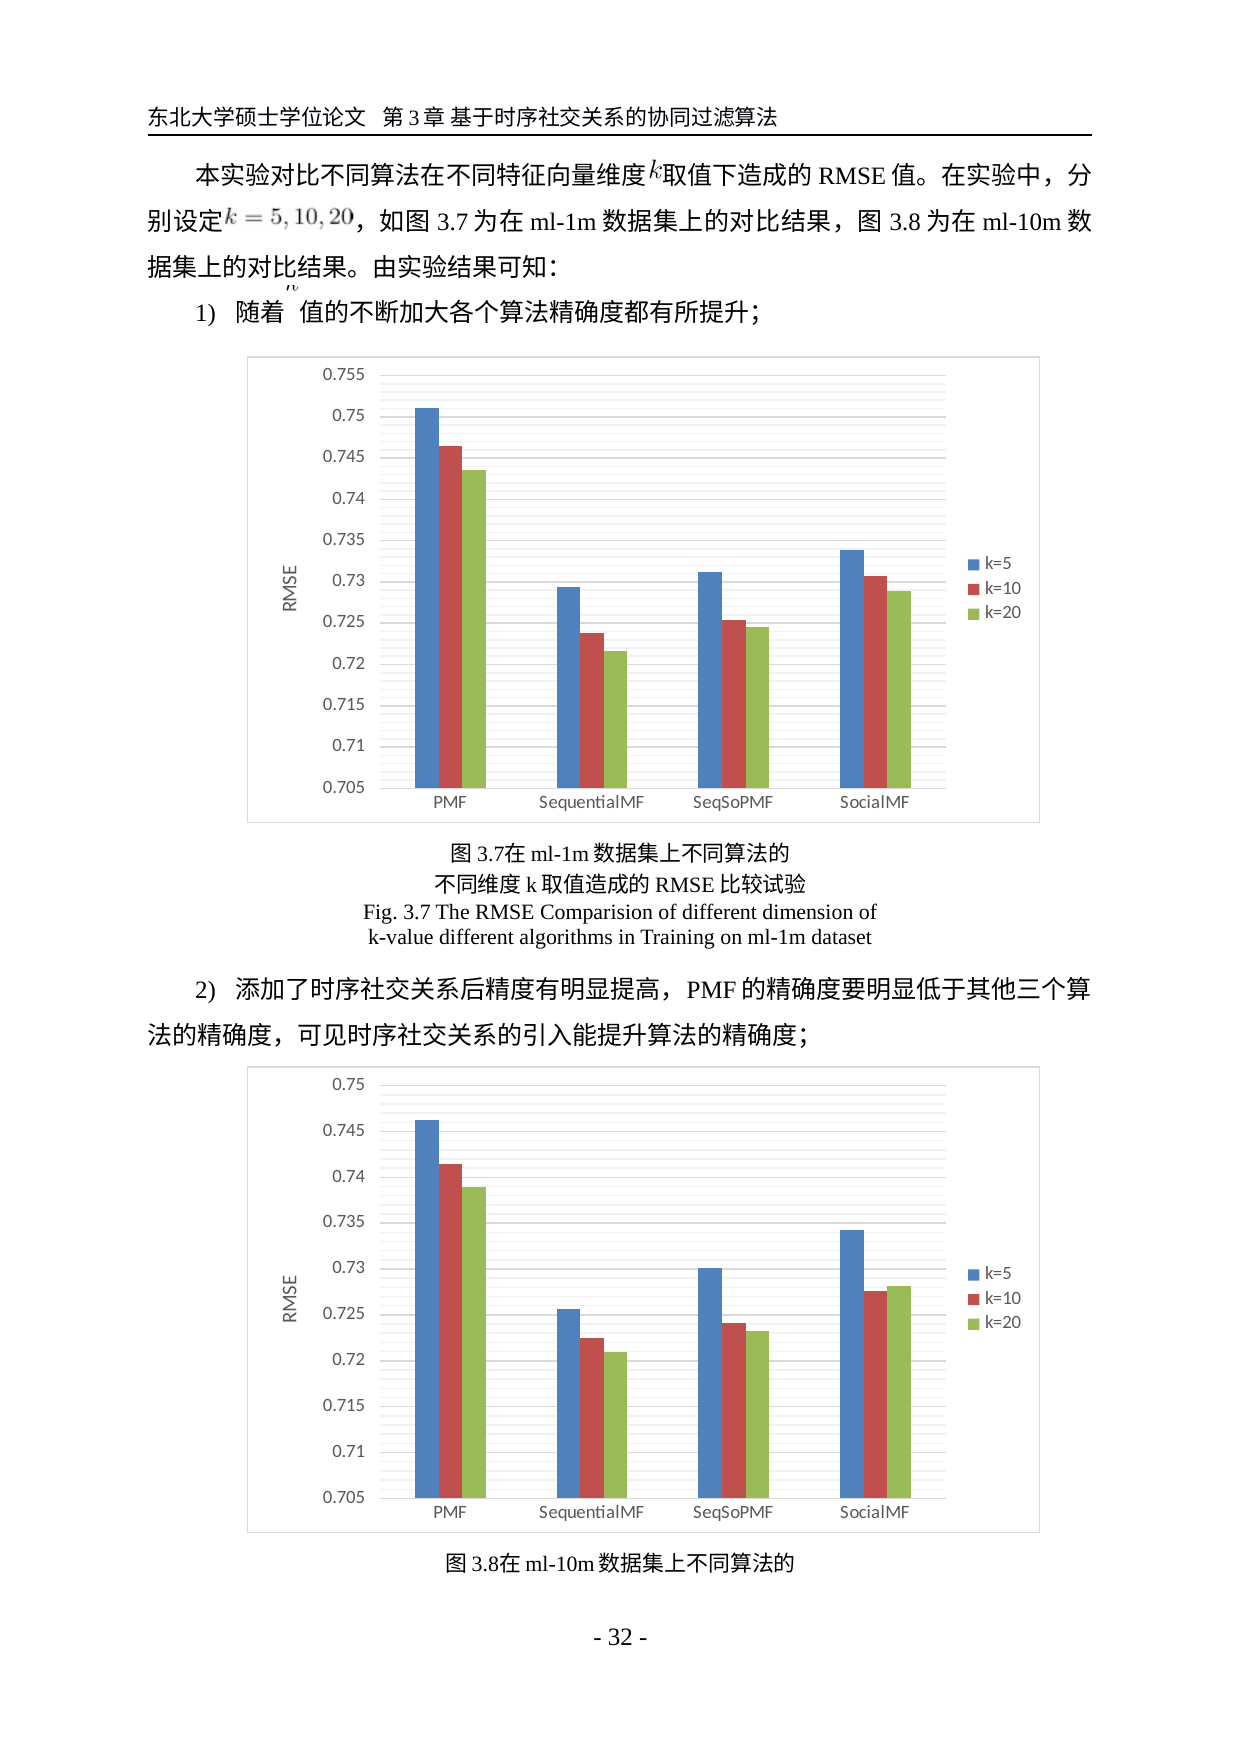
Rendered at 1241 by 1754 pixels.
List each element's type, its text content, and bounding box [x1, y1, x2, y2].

list 随着值的不断加大各个算法精确度都有所提升； [148, 285, 1092, 331]
text k-value different algorithms in Training on ml-1m dataset [148, 924, 1092, 949]
list 添加了时序社交关系后精度有明显提高，PMF的精确度要明显低于其他三个算法的精确度，可见时序社交关系的引入能提升算法的精确度； [148, 962, 1092, 1054]
text 不同维度k取值造成的RMSE比较试验 [148, 867, 1092, 899]
